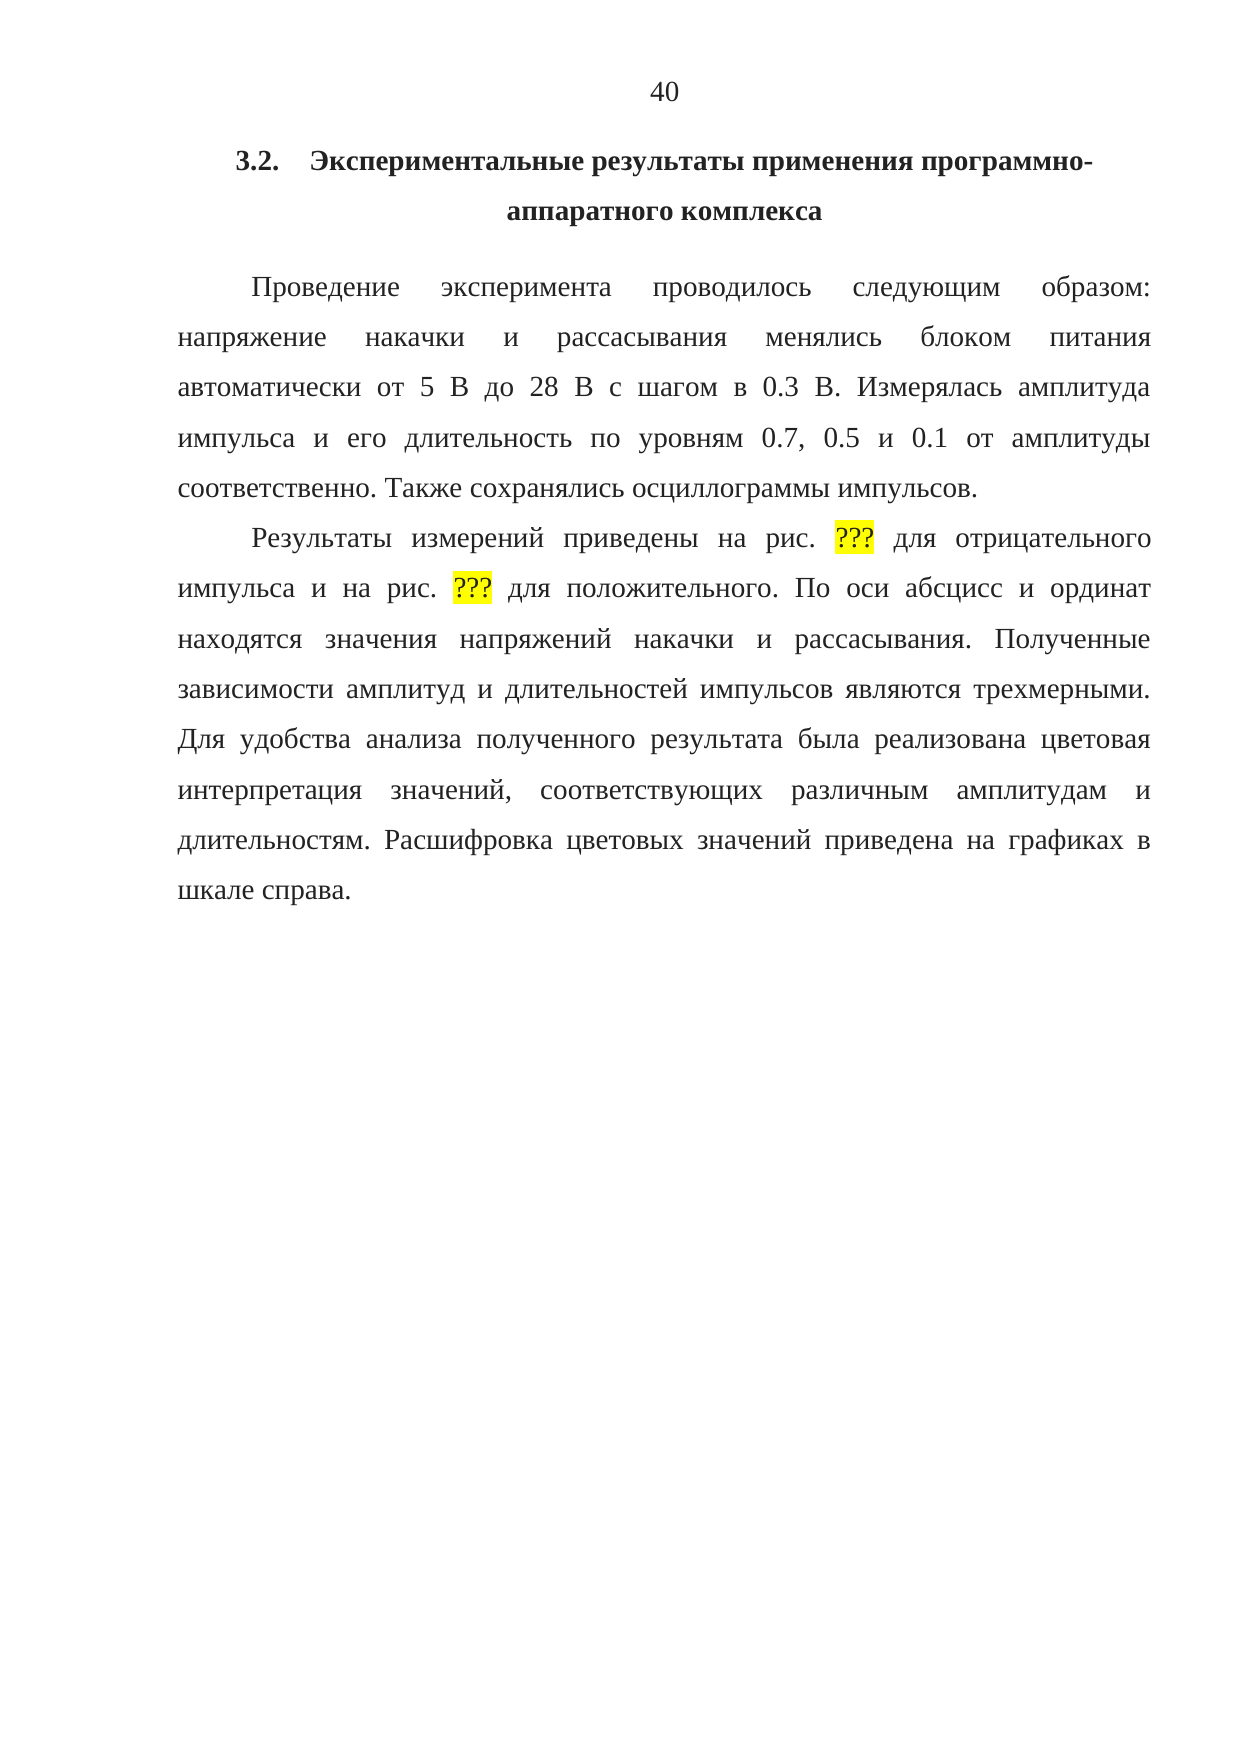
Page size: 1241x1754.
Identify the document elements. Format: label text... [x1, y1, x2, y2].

subtitle Экспериментальные результаты применения программно-аппаратного комплекса [177, 143, 1152, 227]
text Проведение эксперимента проводилось следующим образом: напряжение накачки и рассасывания менялись блоком питания автоматически от 5 В до 28 В с шагом в 0.3 В. Измерялась амплитуда импульса и его длительность по уровням 0.7, 0.5 и 0.1 от амплитуды соответственно. Также сохранялись осциллограммы импульсов. [177, 269, 1152, 503]
text Результаты измерений приведены на рис. ??? для отрицательного импульса и на рис. ??? для положительного. По оси абсцисс и ординат находятся значения напряжений накачки и рассасывания. Полученные зависимости амплитуд и длительностей импульсов являются трехмерными. Для удобства анализа полученного результата была реализована цветовая интерпретация значений, соответствующих различным амплитудам и длительностям. Расшифровка цветовых значений приведена на графиках в шкале справа. [177, 520, 1152, 906]
